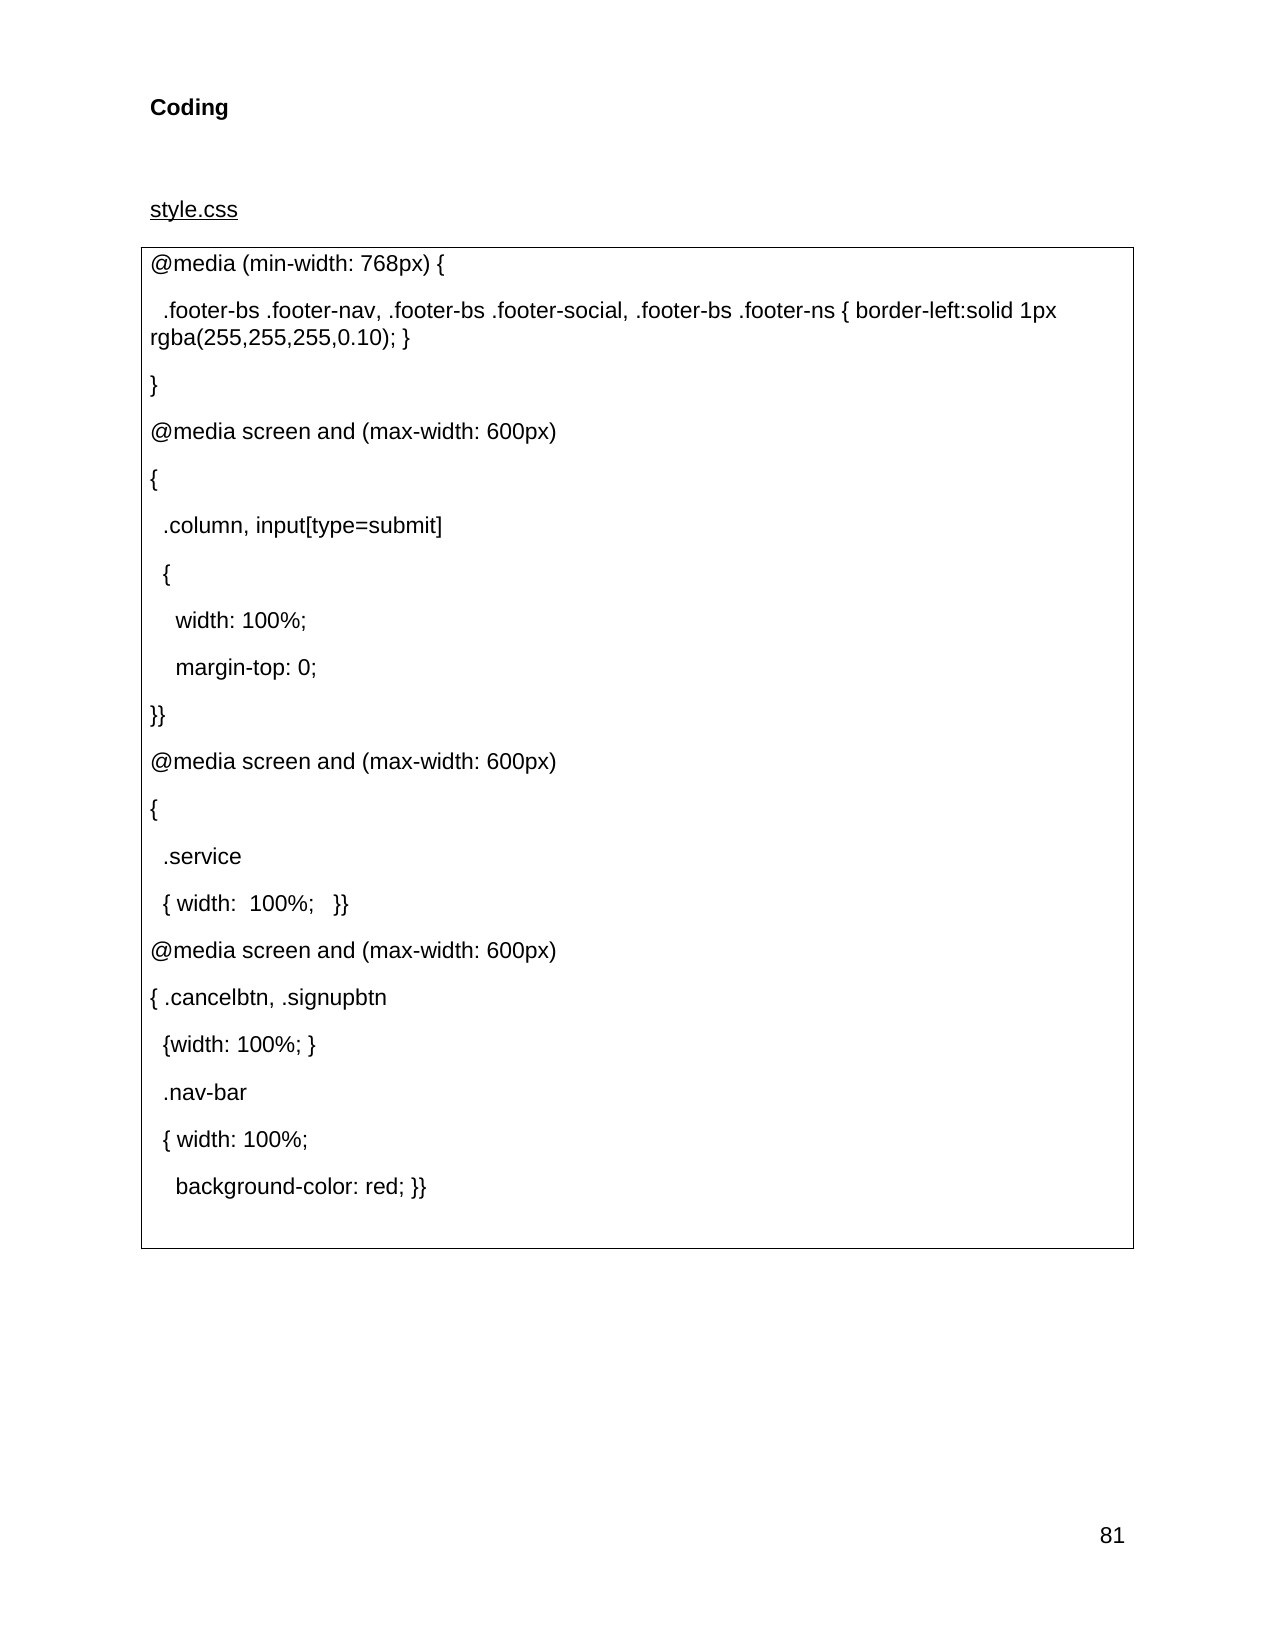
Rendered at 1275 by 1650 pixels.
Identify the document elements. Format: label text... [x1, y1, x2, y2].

text @media screen and (max-width: 600px) [142, 934, 1133, 963]
text width: 100%; [142, 603, 1133, 633]
text {width: 100%; } [142, 1028, 1133, 1058]
text } [142, 368, 1133, 397]
text margin-top: 0; [142, 651, 1133, 680]
text .nav-bar [142, 1075, 1133, 1105]
text { [142, 556, 1133, 586]
text style.css [150, 196, 1125, 222]
text { .cancelbtn, .signupbtn [142, 981, 1133, 1011]
text { [142, 462, 1133, 491]
text }} [142, 698, 1133, 727]
text { width: 100%; }} [142, 887, 1133, 916]
text background-color: red; }} [142, 1170, 1133, 1199]
text @media screen and (max-width: 600px) [142, 415, 1133, 444]
text @media screen and (max-width: 600px) [142, 745, 1133, 774]
text { [142, 792, 1133, 822]
text .footer-bs .footer-nav, .footer-bs .footer-social, .footer-bs .footer-ns { border-left:solid 1px rgba(255,255,255,0.10); } [142, 294, 1133, 350]
text Coding [150, 94, 1125, 120]
text { width: 100%; [142, 1123, 1133, 1152]
text @media (min-width: 768px) { [142, 248, 1133, 276]
text .column, input[type=submit] [142, 509, 1133, 539]
text .service [142, 839, 1133, 869]
